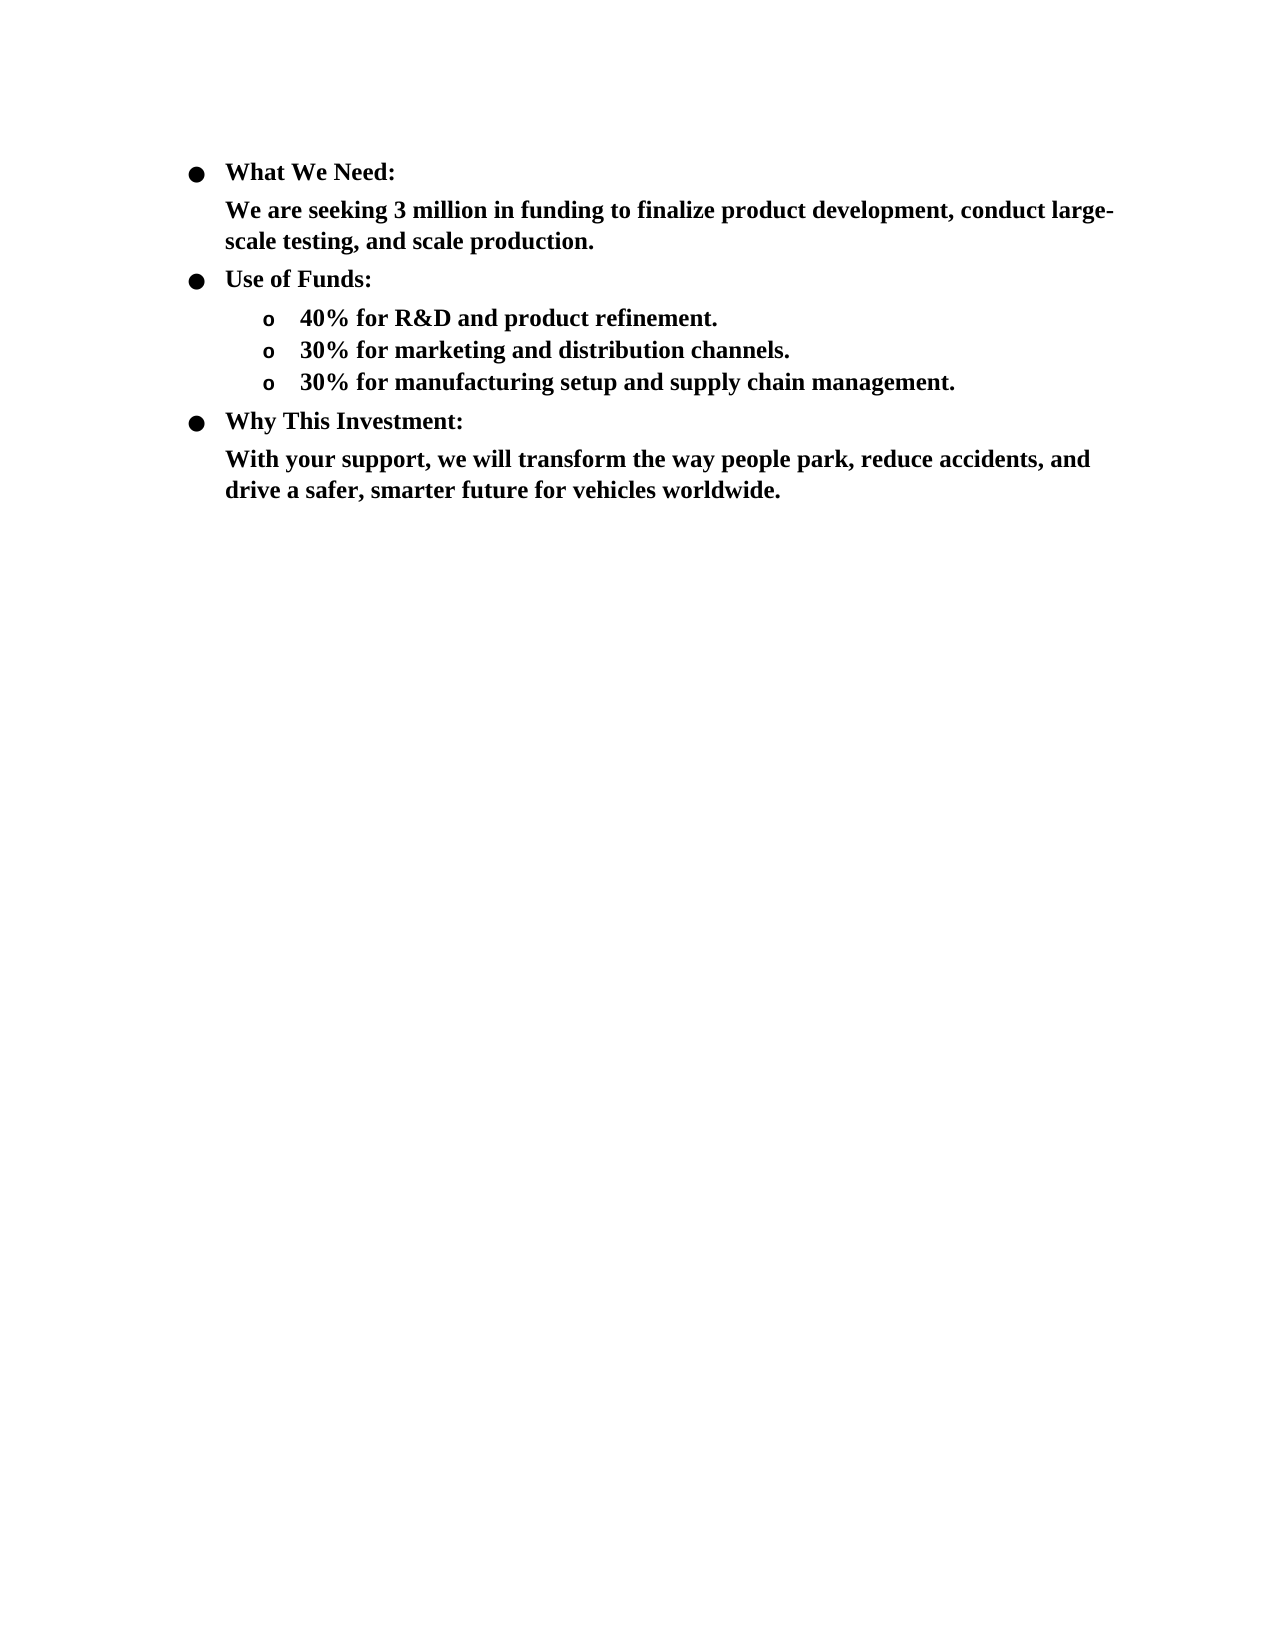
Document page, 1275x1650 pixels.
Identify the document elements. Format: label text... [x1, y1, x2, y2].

list 30% for manufacturing setup and supply chain management. [262, 367, 1125, 396]
list Why This Investment: With your support, we will transform the way people park, reduce accidents, and drive a safer, smarter future for vehicles worldwide. [187, 399, 1125, 503]
list What We Need: We are seeking 3 million in funding to finalize product development, conduct large-scale testing, and scale production. [187, 150, 1125, 255]
list 30% for marketing and distribution channels. [262, 335, 1125, 364]
list 40% for R&D and product refinement. [262, 303, 1125, 333]
list Use of Funds: [187, 257, 1125, 300]
